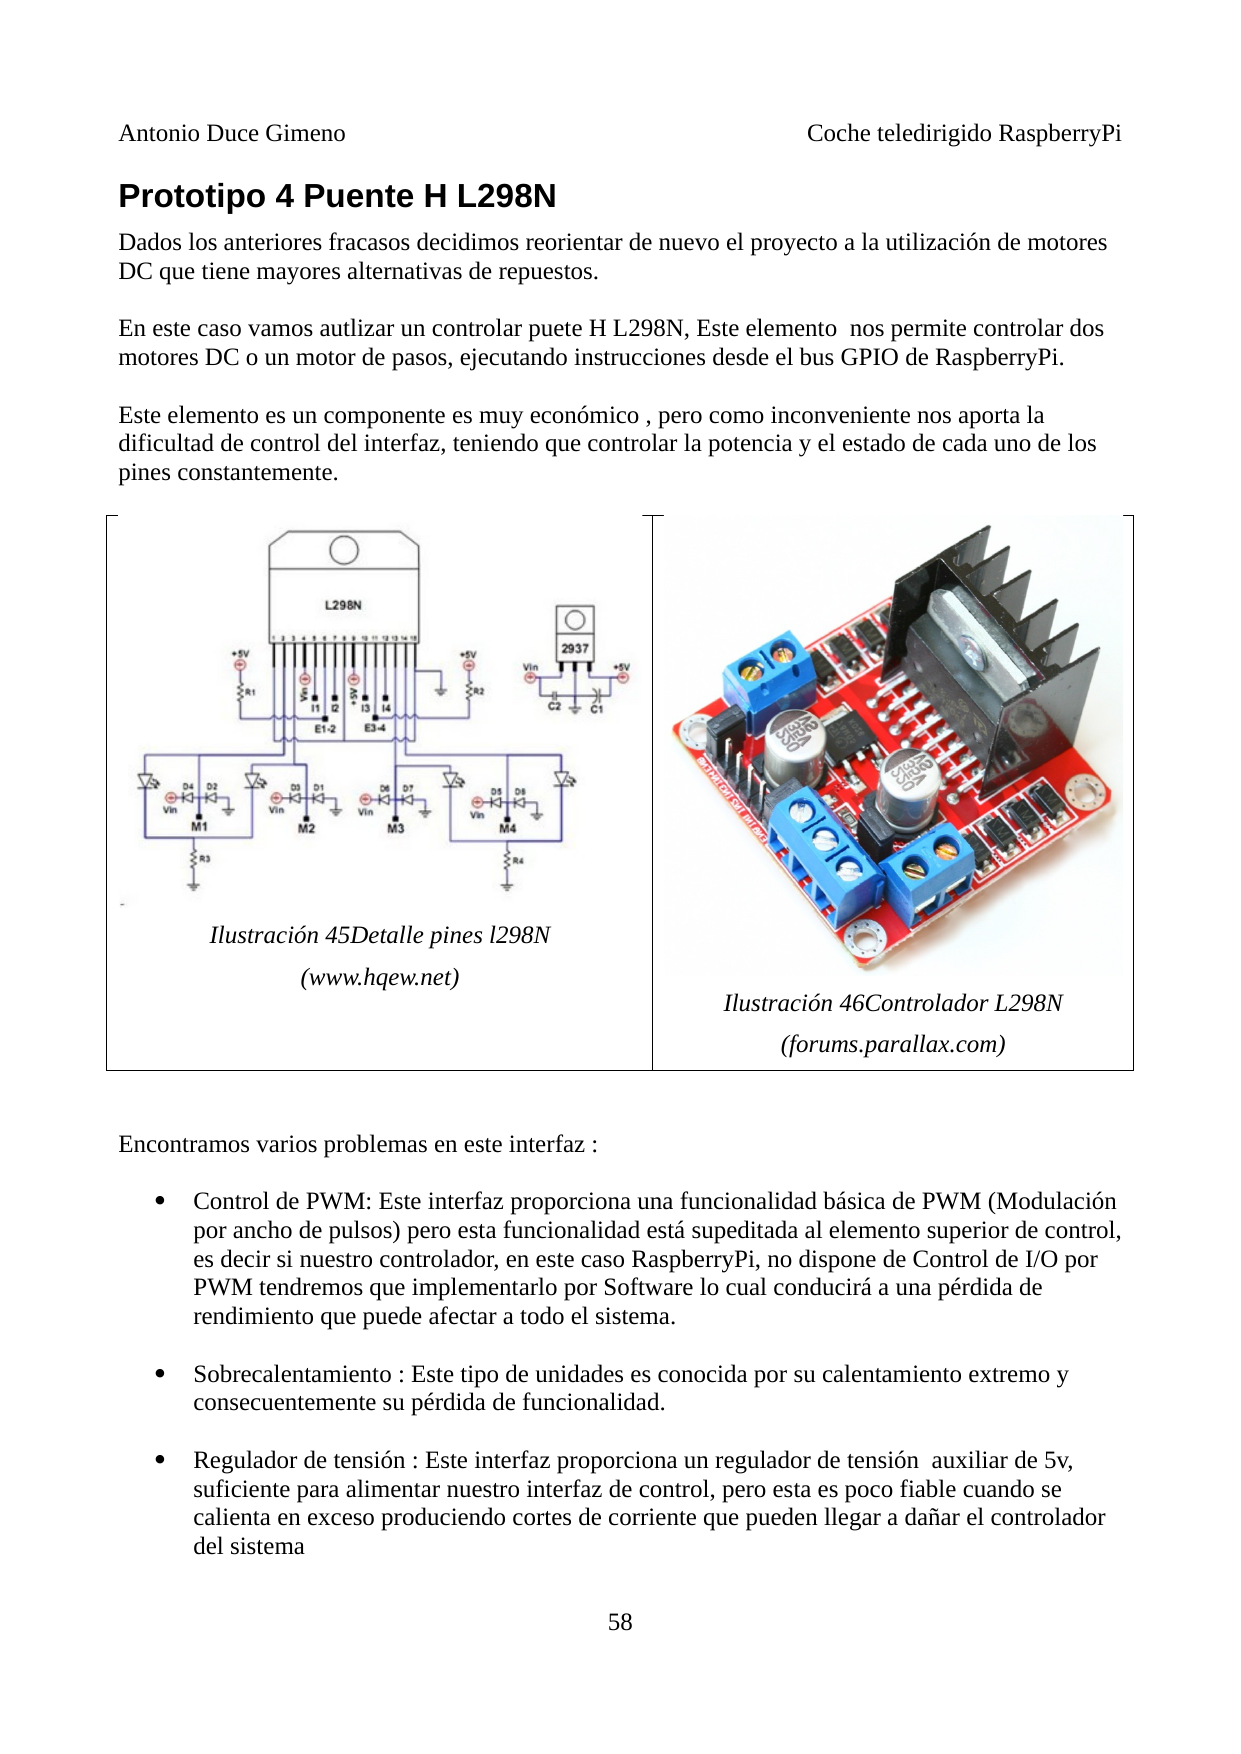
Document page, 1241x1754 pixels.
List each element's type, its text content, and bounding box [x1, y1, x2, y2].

text Dados los anteriores fracasos decidimos reorientar de nuevo el proyecto a la utilización de motores DC que tiene mayores alternativas de repuestos. [118, 227, 1122, 285]
text Encontramos varios problemas en este interfaz : [118, 1129, 1122, 1157]
table_header Ilustración Detalle pines l298N (www.hqew.net) [107, 516, 652, 1070]
list Sobrecalentamiento : Este tipo de unidades es conocida por su calentamiento extremo y consecuentemente su pérdida de funcionalidad. [156, 1359, 1122, 1416]
list Control de PWM: Este interfaz proporciona una funcionalidad básica de PWM (Modulación por ancho de pulsos) pero esta funcionalidad está supeditada al elemento superior de control, es decir si nuestro controlador, en este caso RaspberryPi, no dispone de Control de I/O por PWM tendremos que implementarlo por Software lo cual conducirá a una pérdida de rendimiento que puede afectar a todo el sistema. [156, 1186, 1122, 1330]
text En este caso vamos autlizar un controlar puete H L298N, Este elemento nos permite controlar dos motores DC o un motor de pasos, ejecutando instrucciones desde el bus GPIO de RaspberryPi. [118, 313, 1122, 371]
picture [663, 515, 1124, 976]
subtitle Prototipo 4 Puente H L298N [118, 176, 1122, 215]
picture [118, 515, 643, 908]
table_header Ilustración Controlador L298N (forums.parallax.com) [653, 516, 1133, 1070]
list Regulador de tensión : Este interfaz proporciona un regulador de tensión auxiliar de 5v, suficiente para alimentar nuestro interfaz de control, pero esta es poco fiable cuando se calienta en exceso produciendo cortes de corriente que pueden llegar a dañar el controlador del sistema [156, 1445, 1122, 1560]
text Este elemento es un componente es muy económico , pero como inconveniente nos aporta la dificultad de control del interfaz, teniendo que controlar la potencia y el estado de cada uno de los pines constantemente. [118, 400, 1122, 486]
